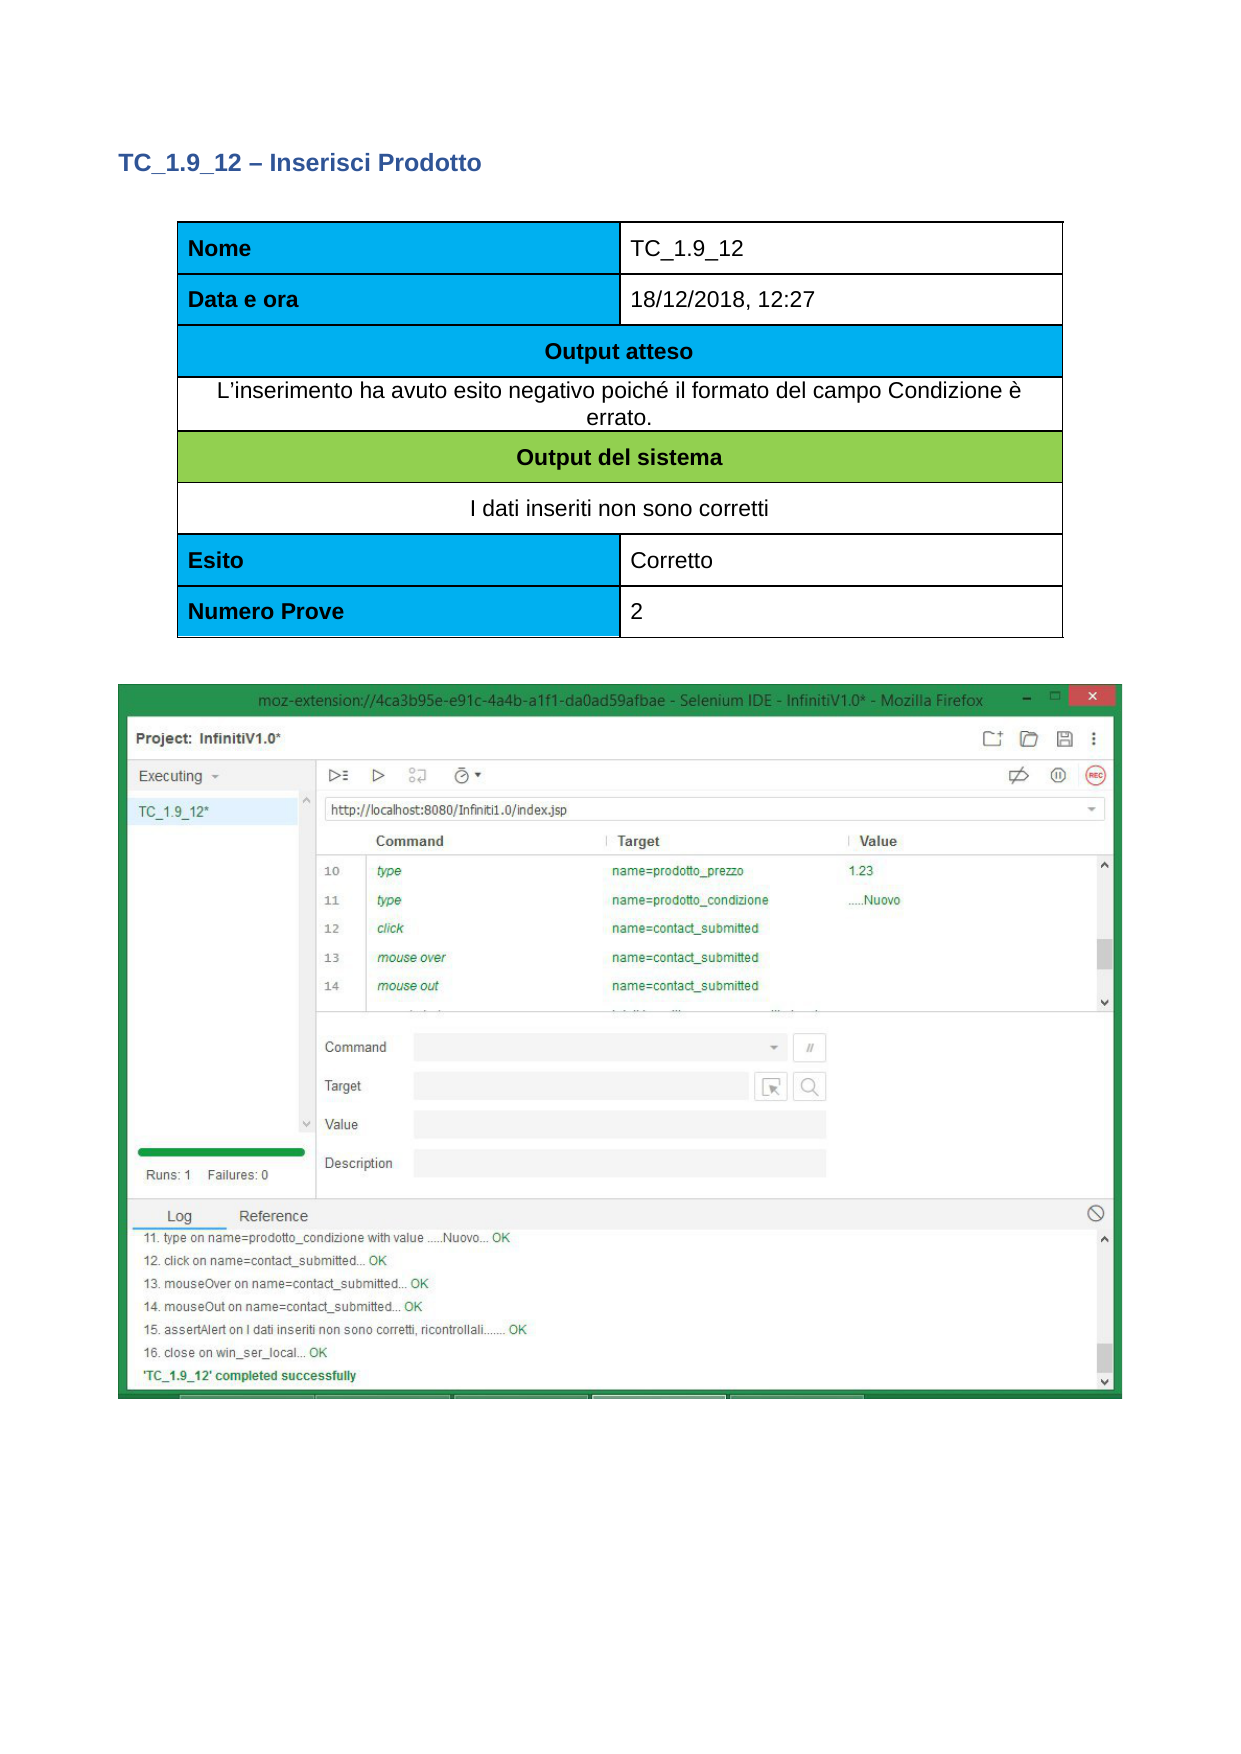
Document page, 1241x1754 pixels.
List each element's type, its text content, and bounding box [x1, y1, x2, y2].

table_cell Output atteso [178, 326, 1062, 376]
table_cell 2 [621, 587, 1062, 636]
table_cell 18/12/2018, 12:27 [621, 275, 1062, 324]
picture [118, 684, 1123, 1399]
table_header Nome [178, 223, 619, 273]
table_cell L’inserimento ha avuto esito negativo poiché il formato del campo Condizione è errato. [178, 378, 1062, 430]
table_cell Numero Prove [178, 587, 619, 636]
table_cell Output del sistema [178, 432, 1062, 482]
table_cell Corretto [621, 535, 1062, 585]
table_cell Esito [178, 535, 619, 585]
subtitle TC_1.9_12 – Inserisci Prodotto [118, 148, 1122, 176]
table_header TC_1.9_12 [621, 223, 1062, 273]
table_cell I dati inseriti non sono corretti [178, 483, 1062, 533]
table_cell Data e ora [178, 275, 619, 324]
